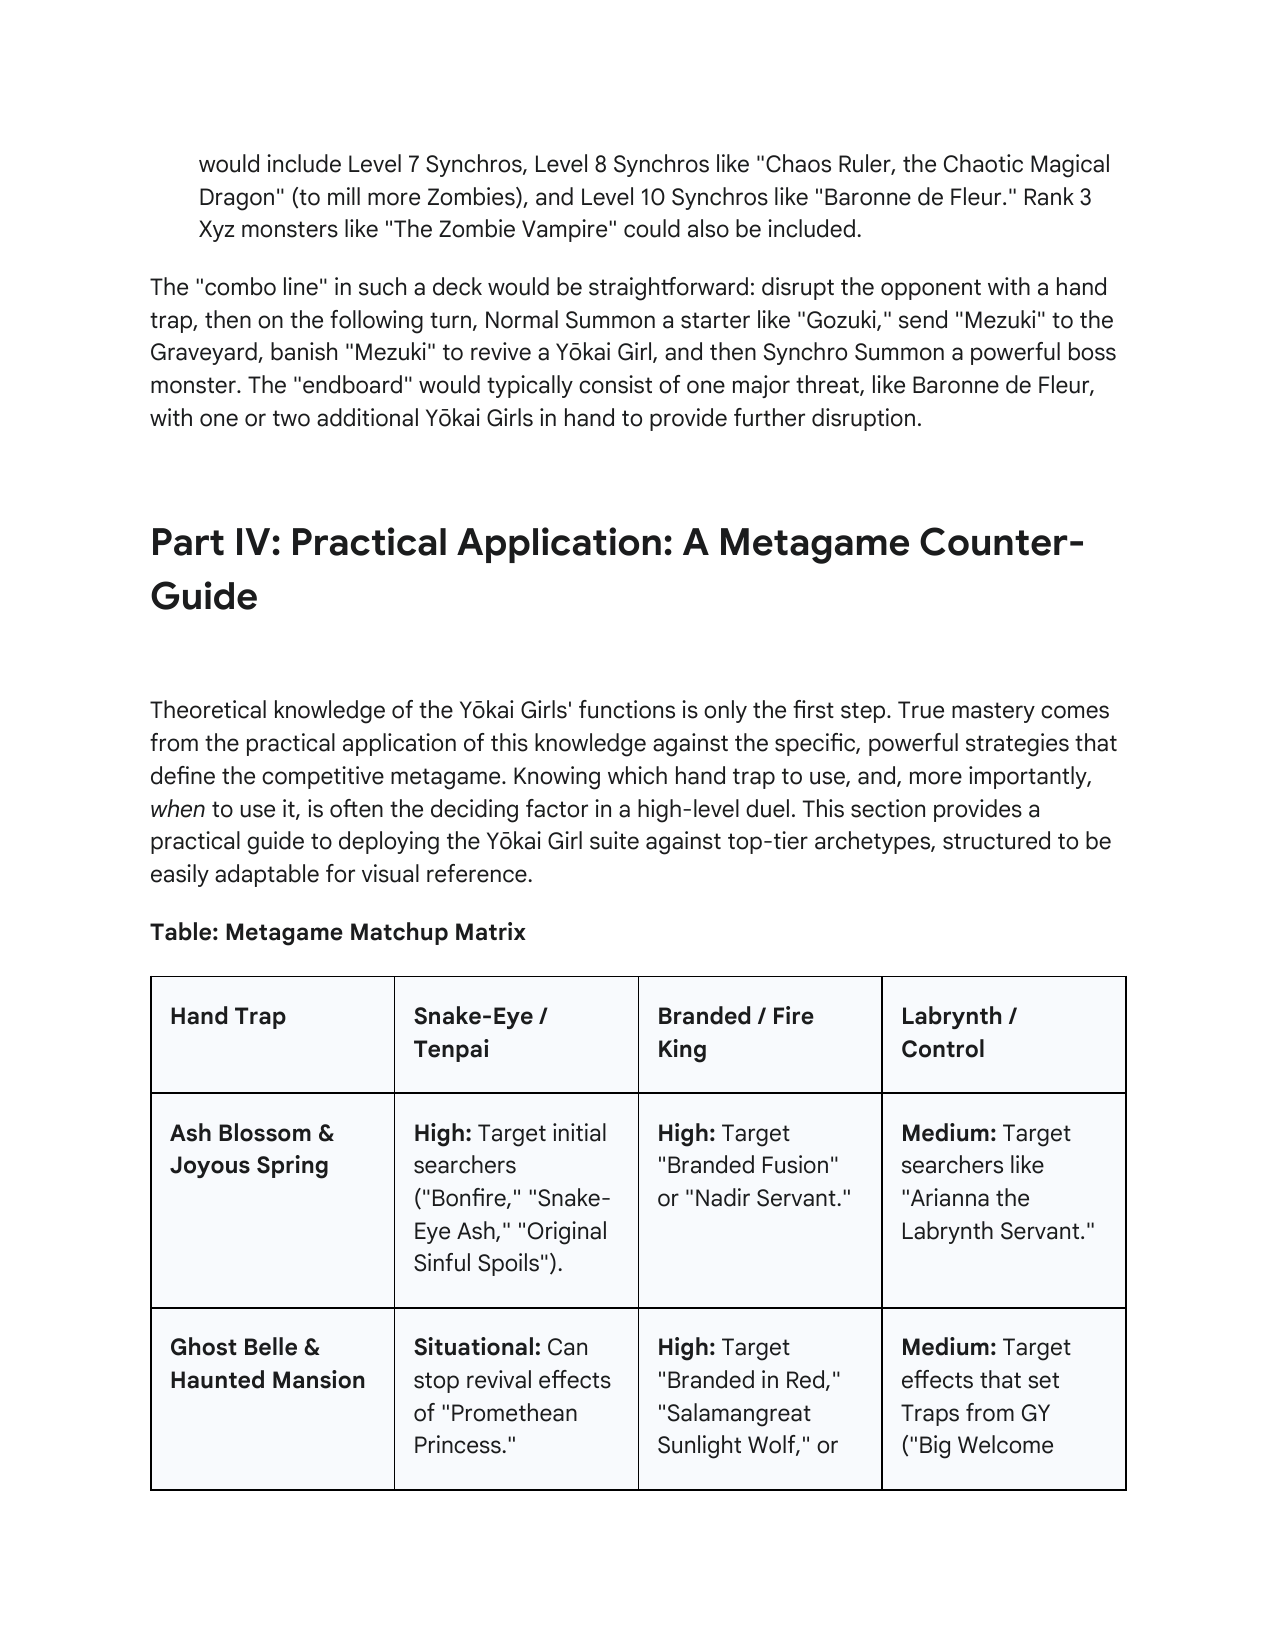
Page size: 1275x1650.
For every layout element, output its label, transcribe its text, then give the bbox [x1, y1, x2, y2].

table_header Labrynth / Control [883, 977, 1125, 1092]
table_cell High: Target initial searchers ("Bonfire," "Snake-Eye Ash," "Original Sinful Spoils"). [395, 1094, 638, 1307]
table_cell Medium: Target searchers like "Arianna the Labrynth Servant." [883, 1094, 1125, 1307]
subtitle Part IV: Practical Application: A Metagame Counter-Guide [150, 519, 1125, 620]
text The "combo line" in such a deck would be straightforward: disrupt the opponent with a hand trap, then on the following turn, Normal Summon a starter like "Gozuki," send "Mezuki" to the Graveyard, banish "Mezuki" to revive a Yōkai Girl, and then Synchro Summon a powerful boss monster. The "endboard" would typically consist of one major threat, like Baronne de Fleur, with one or two additional Yōkai Girls in hand to provide further disruption. [150, 273, 1125, 433]
table_header Snake-Eye / Tenpai [395, 977, 638, 1092]
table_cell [152, 1309, 394, 1489]
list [161, 150, 1125, 244]
text Table: Metagame Matchup Matrix [150, 918, 1125, 947]
table_cell High: Target "Branded Fusion" or "Nadir Servant." [639, 1094, 881, 1307]
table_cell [395, 1309, 638, 1489]
table_cell Ash Blossom & Joyous Spring [152, 1094, 394, 1307]
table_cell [883, 1309, 1125, 1489]
table_header Hand Trap [152, 977, 394, 1092]
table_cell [639, 1309, 881, 1489]
table_header Branded / Fire King [639, 977, 881, 1092]
text Theoretical knowledge of the Yōkai Girls' functions is only the first step. True mastery comes from the practical application of this knowledge against the specific, powerful strategies that define the competitive metagame. Knowing which hand trap to use, and, more importantly, when to use it, is often the deciding factor in a high-level duel. This section provides a practical guide to deploying the Yōkai Girl suite against top-tier archetypes, structured to be easily adaptable for visual reference. [150, 697, 1125, 889]
